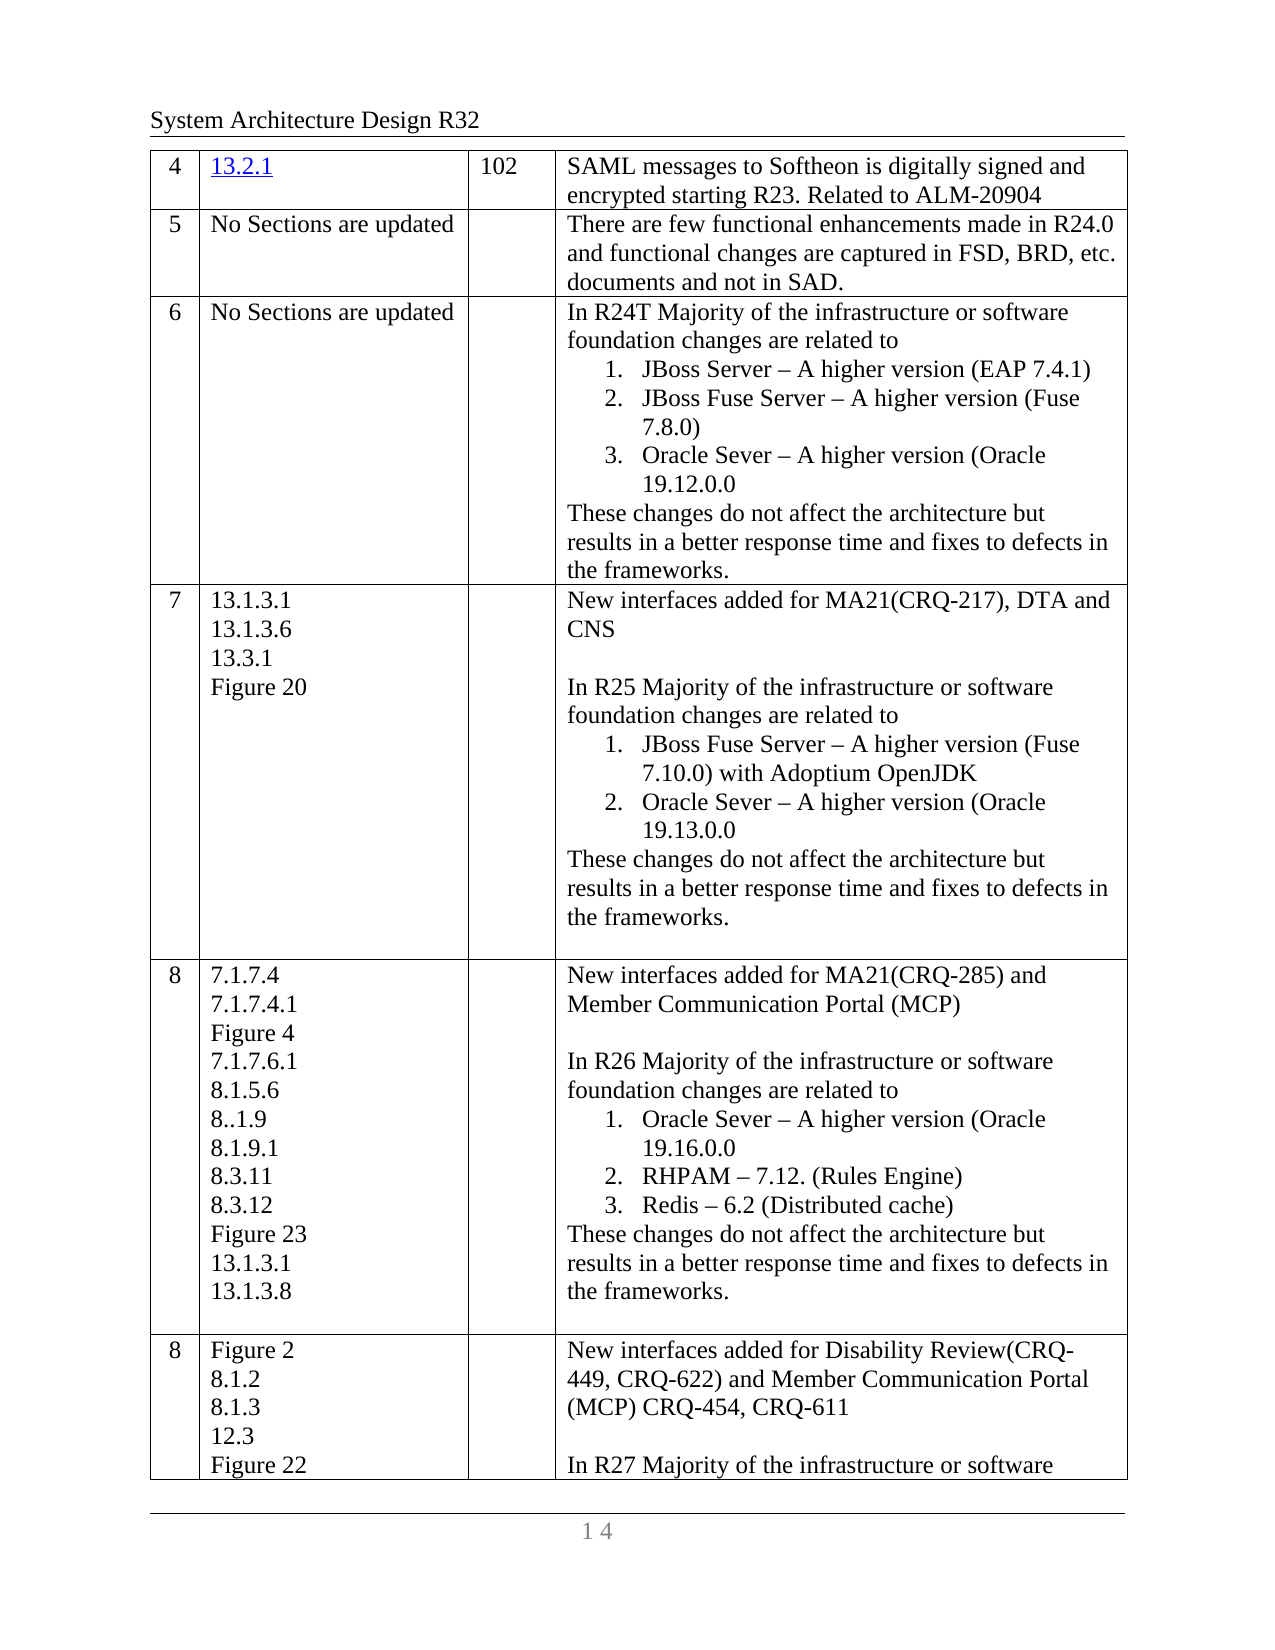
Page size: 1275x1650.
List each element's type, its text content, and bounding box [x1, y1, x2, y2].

table_cell [469, 585, 555, 959]
table_cell 13.2.1 [200, 151, 468, 208]
table_cell 102 [469, 151, 555, 208]
table_cell 8 [151, 960, 199, 1334]
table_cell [556, 1335, 1127, 1479]
table_cell 13.1.3.1 13.1.3.6 13.3.1 Figure 20 [200, 585, 468, 959]
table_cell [200, 1335, 468, 1479]
table_cell New interfaces added for MA21(CRQ-285) and Member Communication Portal (MCP) In R26 Majority of the infrastructure or software foundation changes are related to Oracle Sever – A higher version (Oracle 19.16.0.0 RHPAM – 7.12. (Rules Engine) Redis – 6.2 (Distributed cache) These changes do not affect the architecture but results in a better response time and fixes to defects in the frameworks. [556, 960, 1127, 1334]
table_cell No Sections are updated [200, 210, 468, 296]
table_cell 5 [151, 210, 199, 296]
table_cell 7.1.7.4 7.1.7.4.1 Figure 4 7.1.7.6.1 8.1.5.6 8..1.9 8.1.9.1 8.3.11 8.3.12 Figure 23 13.1.3.1 13.1.3.8 [200, 960, 468, 1334]
table_cell In R24T Majority of the infrastructure or software foundation changes are related to JBoss Server – A higher version (EAP 7.4.1) JBoss Fuse Server – A higher version (Fuse 7.8.0) Oracle Sever – A higher version (Oracle 19.12.0.0 These changes do not affect the architecture but results in a better response time and fixes to defects in the frameworks. [556, 297, 1127, 584]
table_cell [469, 1335, 555, 1479]
table_cell 8 [151, 1335, 199, 1479]
table_cell 4 [151, 151, 199, 208]
table_cell [469, 210, 555, 296]
table_cell SAML messages to Softheon is digitally signed and encrypted starting R23. Related to ALM-20904 [556, 151, 1127, 208]
table_cell [469, 297, 555, 584]
table_cell No Sections are updated [200, 297, 468, 584]
table_cell There are few functional enhancements made in R24.0 and functional changes are captured in FSD, BRD, etc. documents and not in SAD. [556, 210, 1127, 296]
table_cell 7 [151, 585, 199, 959]
table_cell New interfaces added for MA21(CRQ-217), DTA and CNS In R25 Majority of the infrastructure or software foundation changes are related to JBoss Fuse Server – A higher version (Fuse 7.10.0) with Adoptium OpenJDK Oracle Sever – A higher version (Oracle 19.13.0.0 These changes do not affect the architecture but results in a better response time and fixes to defects in the frameworks. [556, 585, 1127, 959]
table_cell 6 [151, 297, 199, 584]
table_cell [469, 960, 555, 1334]
